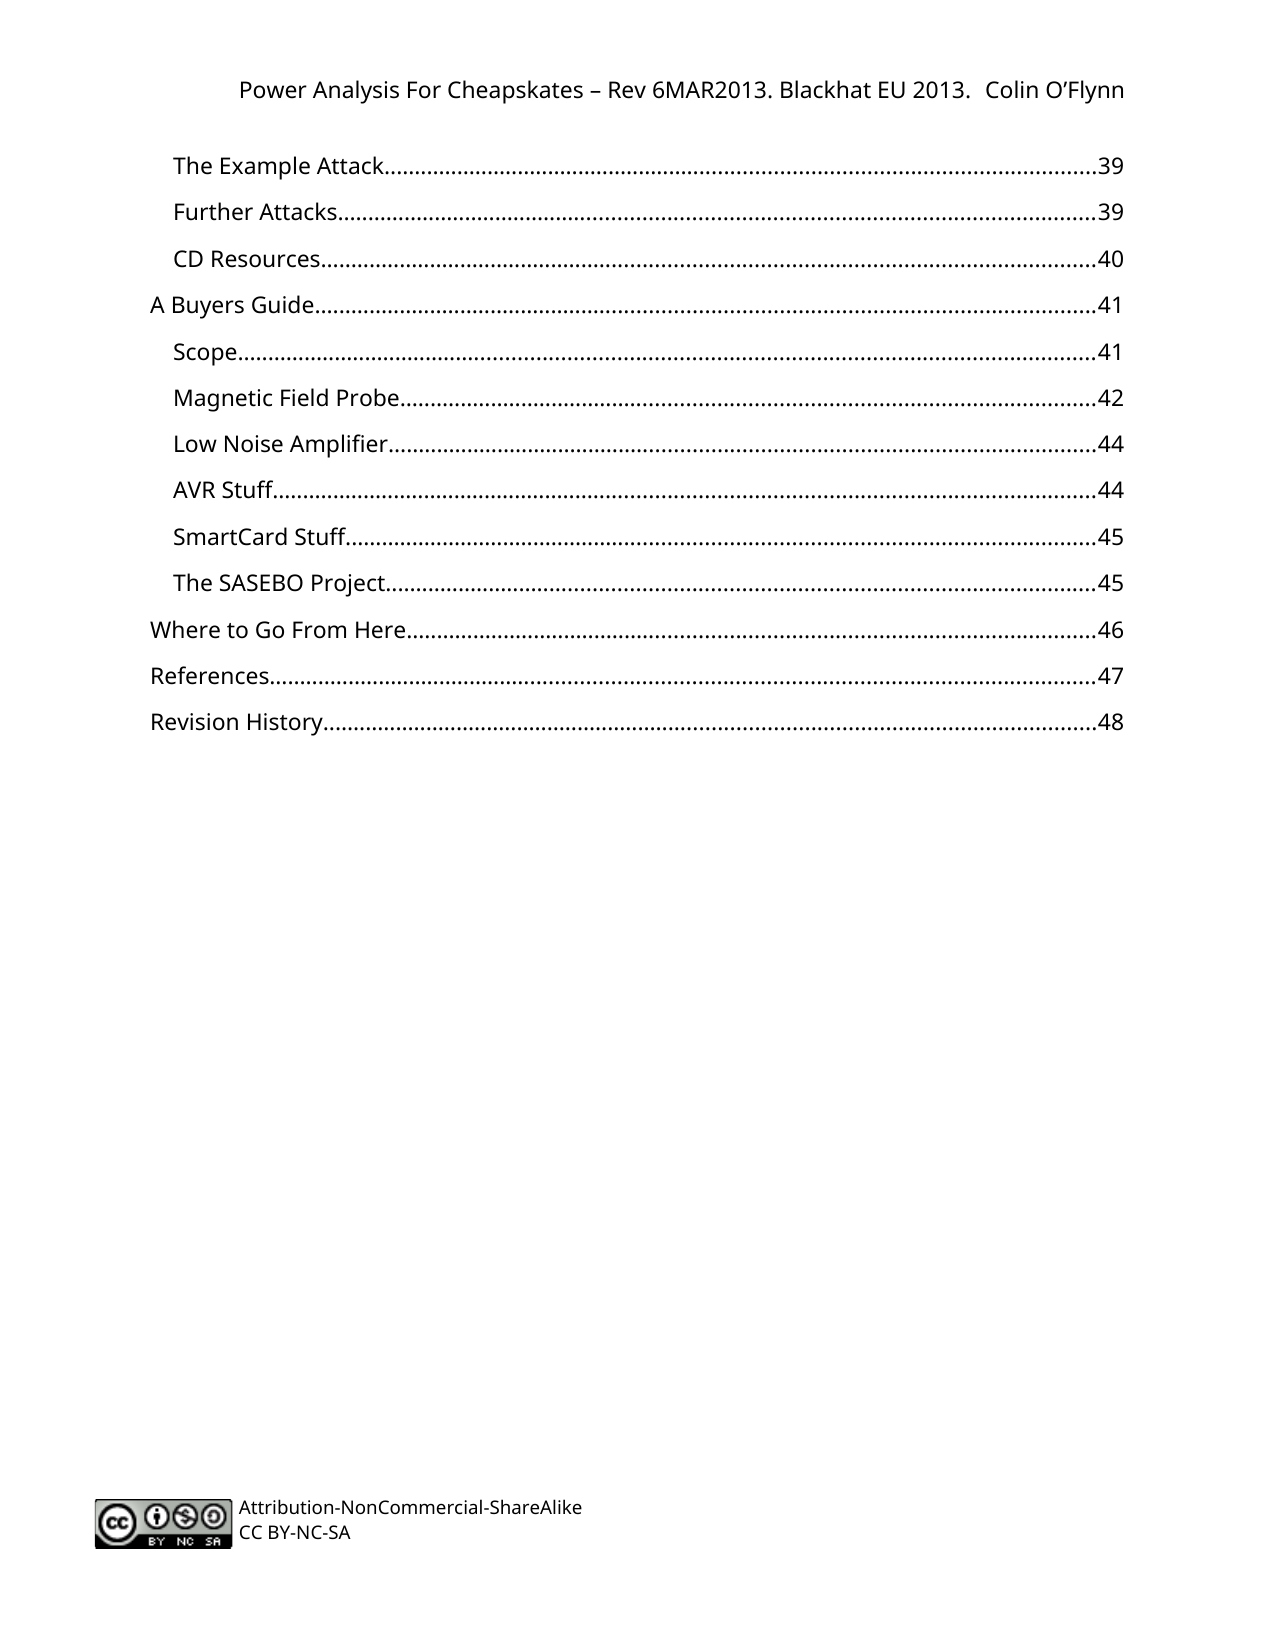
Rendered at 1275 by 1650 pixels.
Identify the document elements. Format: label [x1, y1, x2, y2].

picture [94, 1499, 233, 1549]
